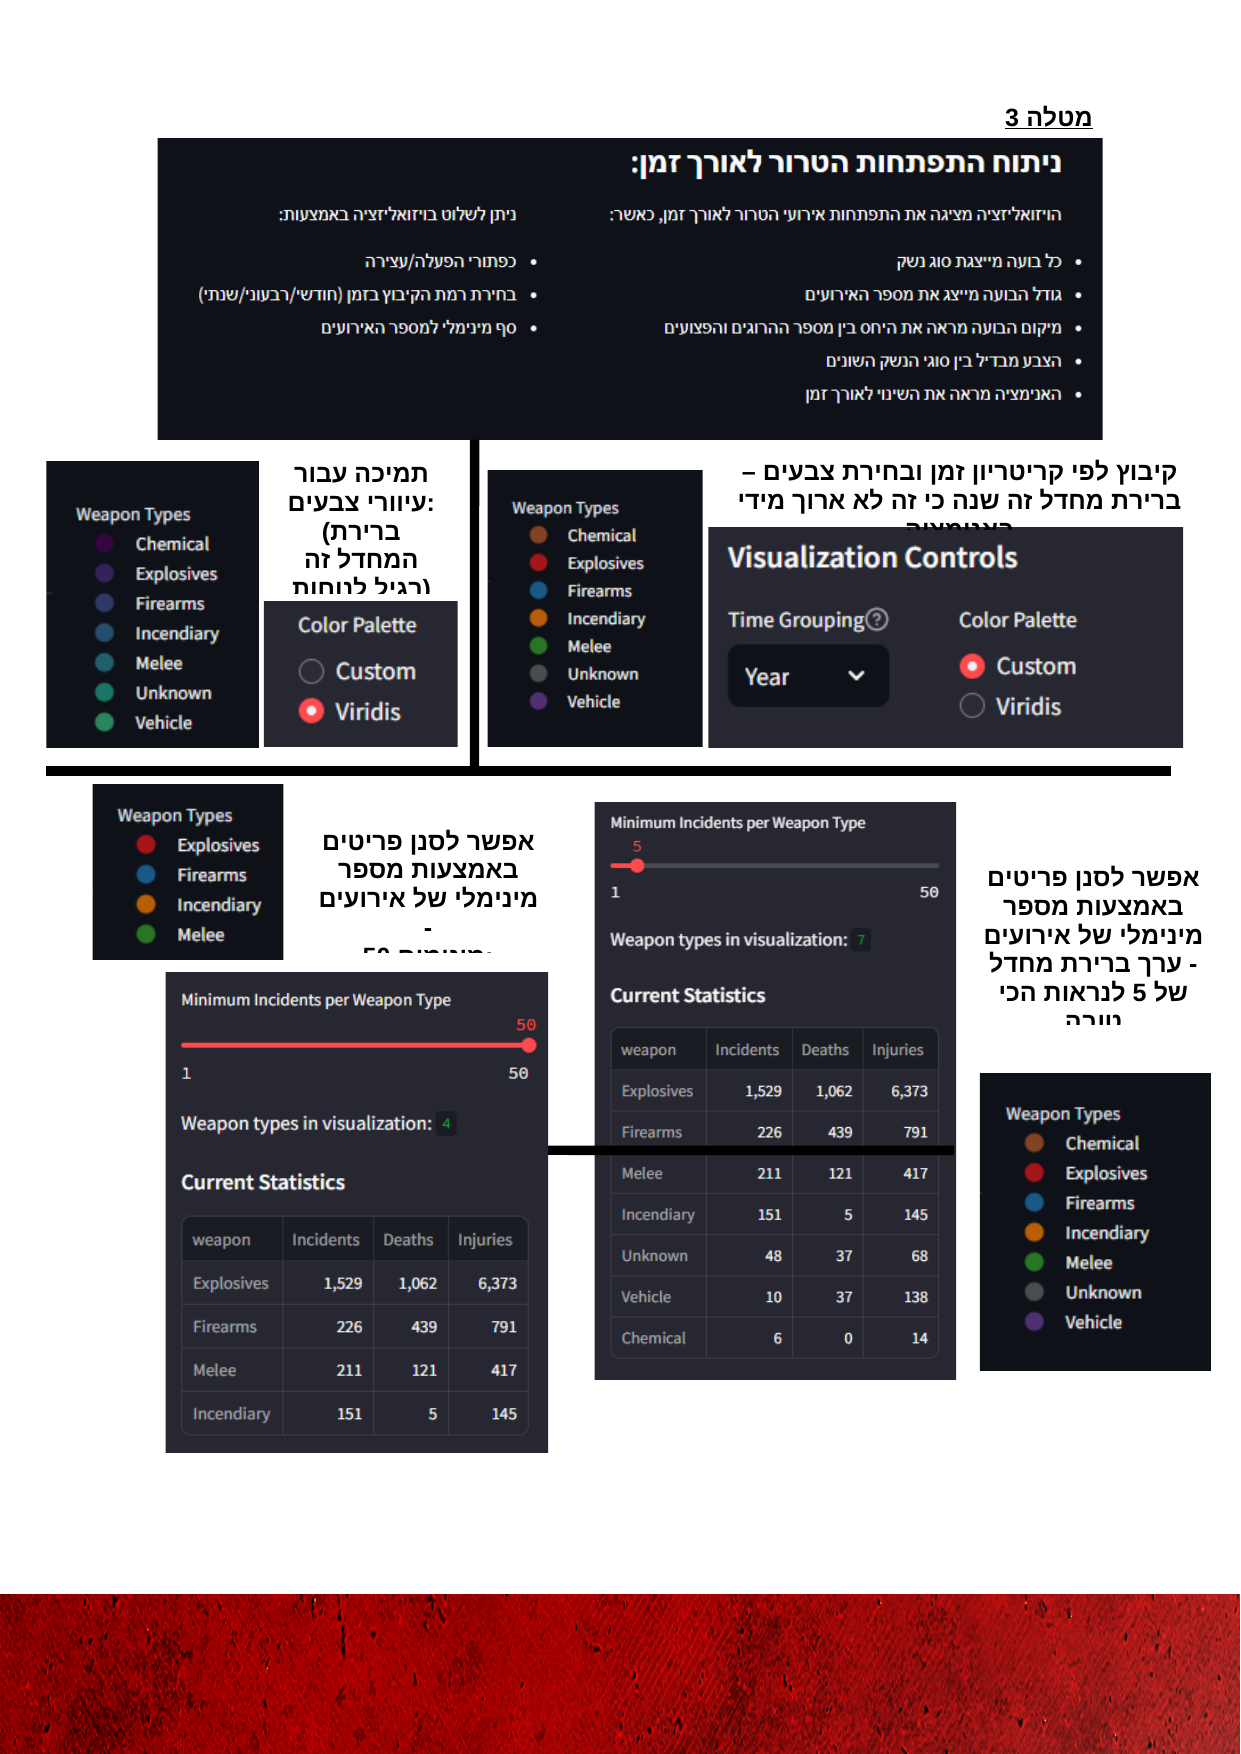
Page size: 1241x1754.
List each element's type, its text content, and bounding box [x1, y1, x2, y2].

picture [979, 1073, 1211, 1371]
picture [263, 601, 458, 747]
text מטלה 3 [148, 103, 1092, 131]
picture [92, 784, 284, 960]
picture [594, 802, 957, 1380]
picture [487, 470, 703, 747]
picture [0, 1594, 1240, 1754]
picture [708, 527, 1184, 748]
picture [46, 461, 259, 748]
picture [157, 138, 1103, 440]
picture [165, 972, 549, 1453]
